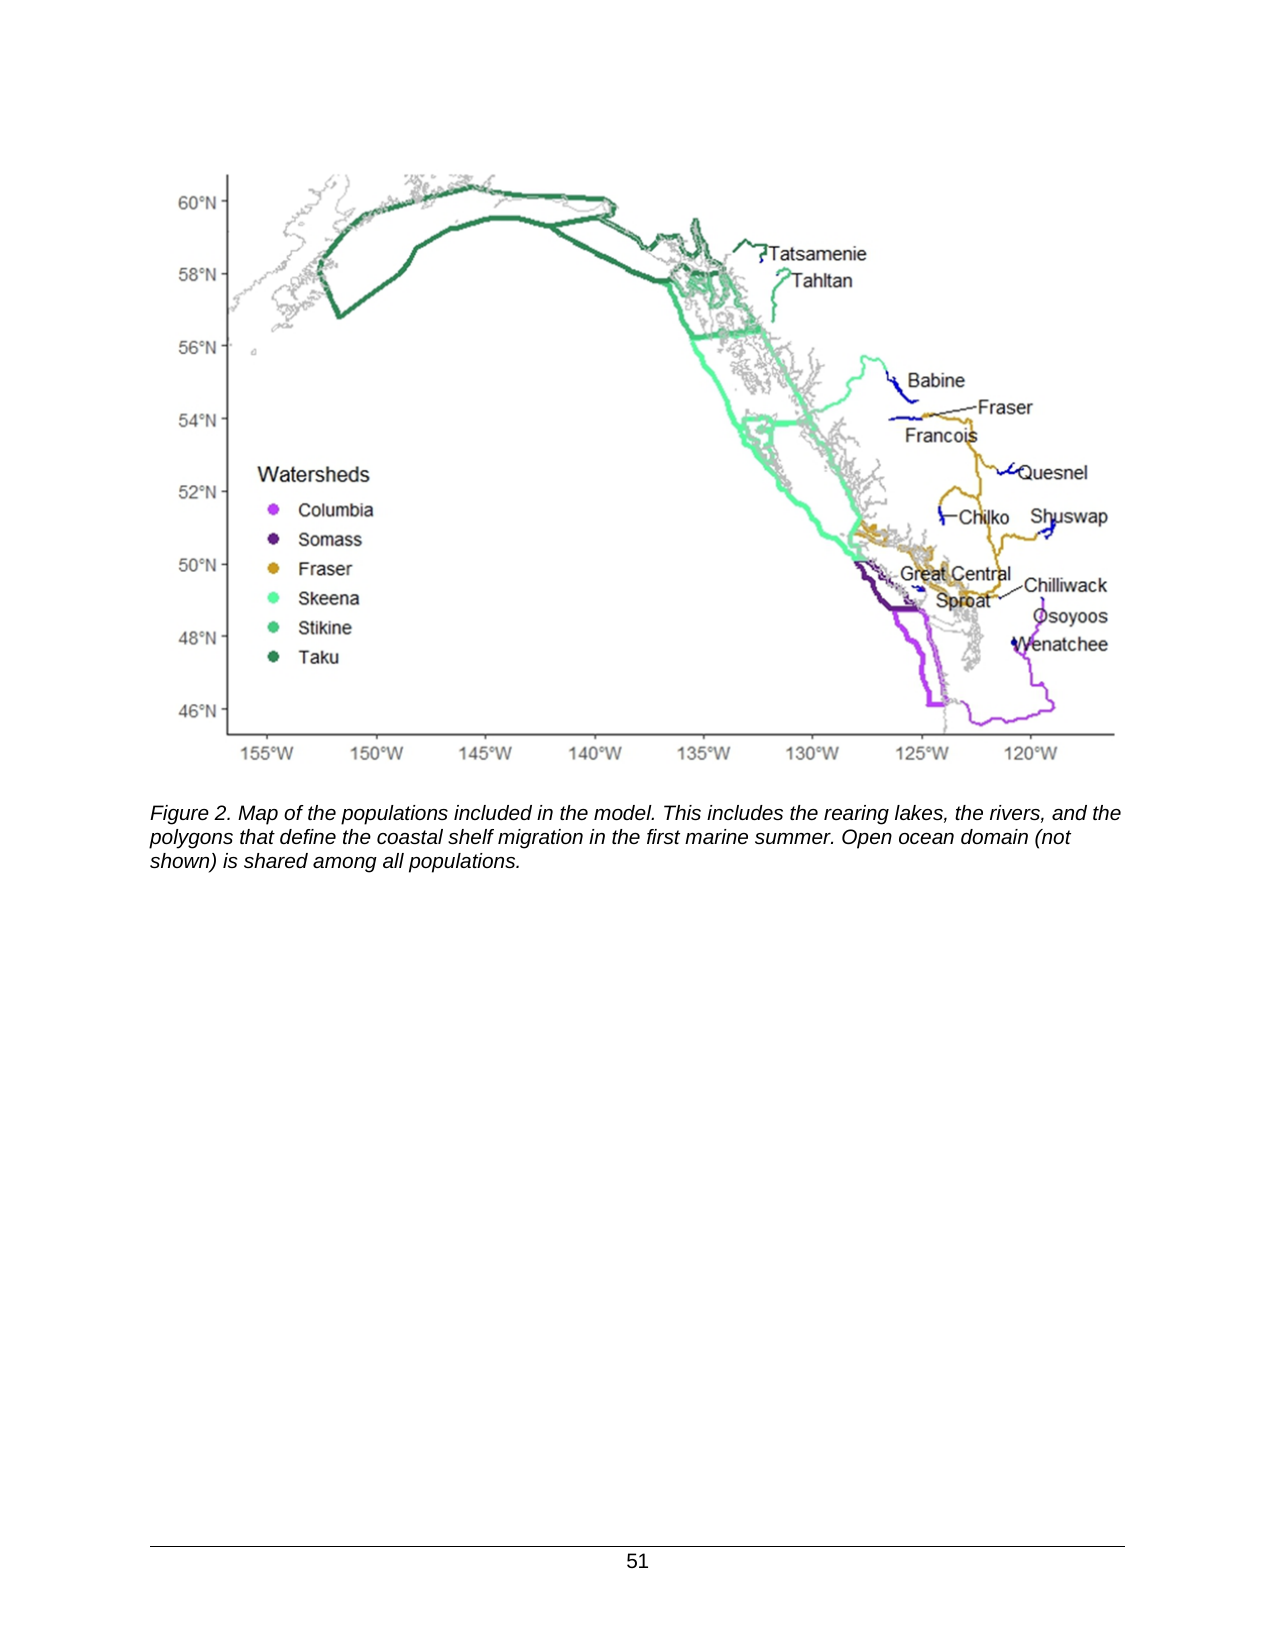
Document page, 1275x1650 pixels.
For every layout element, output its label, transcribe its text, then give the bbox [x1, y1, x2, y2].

picture [168, 150, 1126, 789]
text Figure 2. Map of the populations included in the model. This includes the rearing lakes, the rivers, and the polygons that define the coastal shelf migration in the first marine summer. Open ocean domain (not shown) is shared among all populations. [150, 801, 1125, 873]
